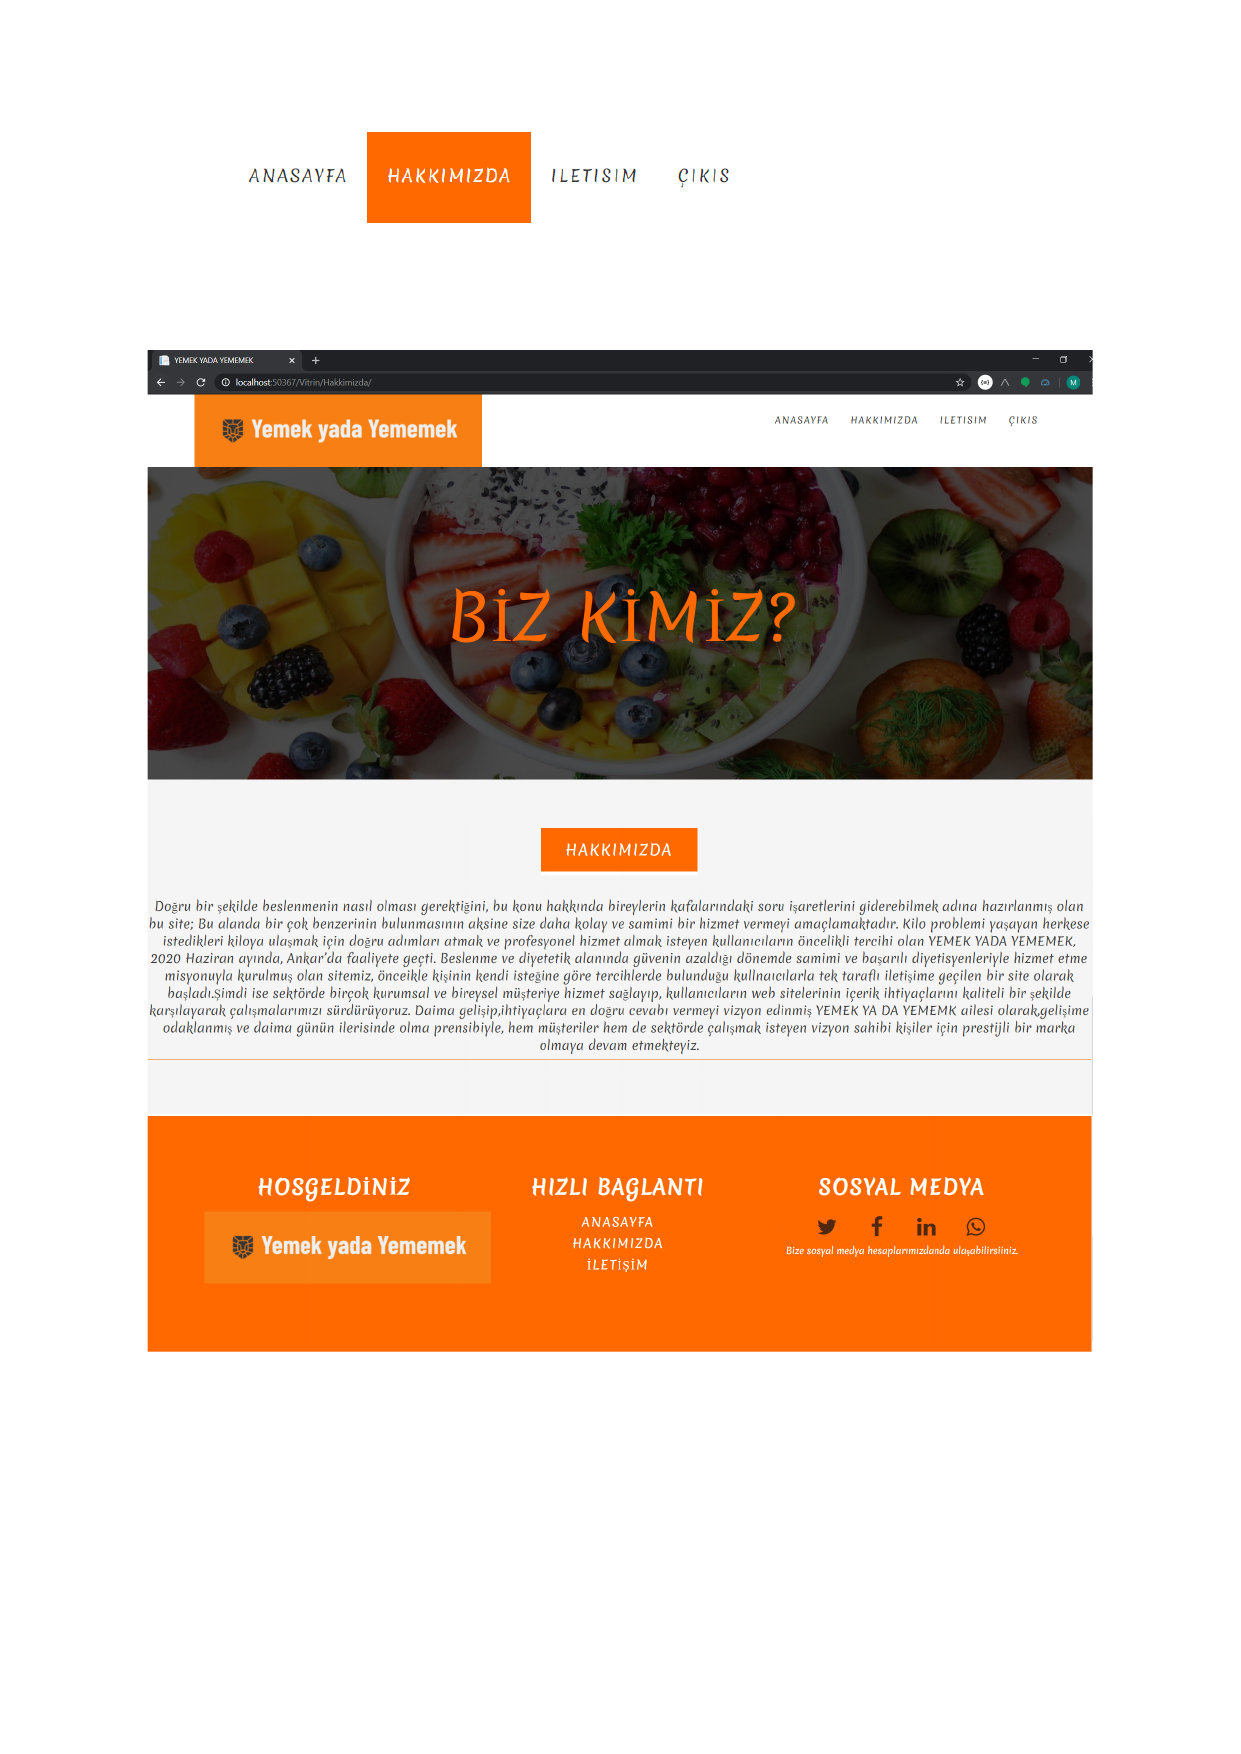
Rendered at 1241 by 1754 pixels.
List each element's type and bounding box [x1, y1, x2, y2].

picture [147, 350, 1093, 1352]
picture [147, 132, 834, 262]
